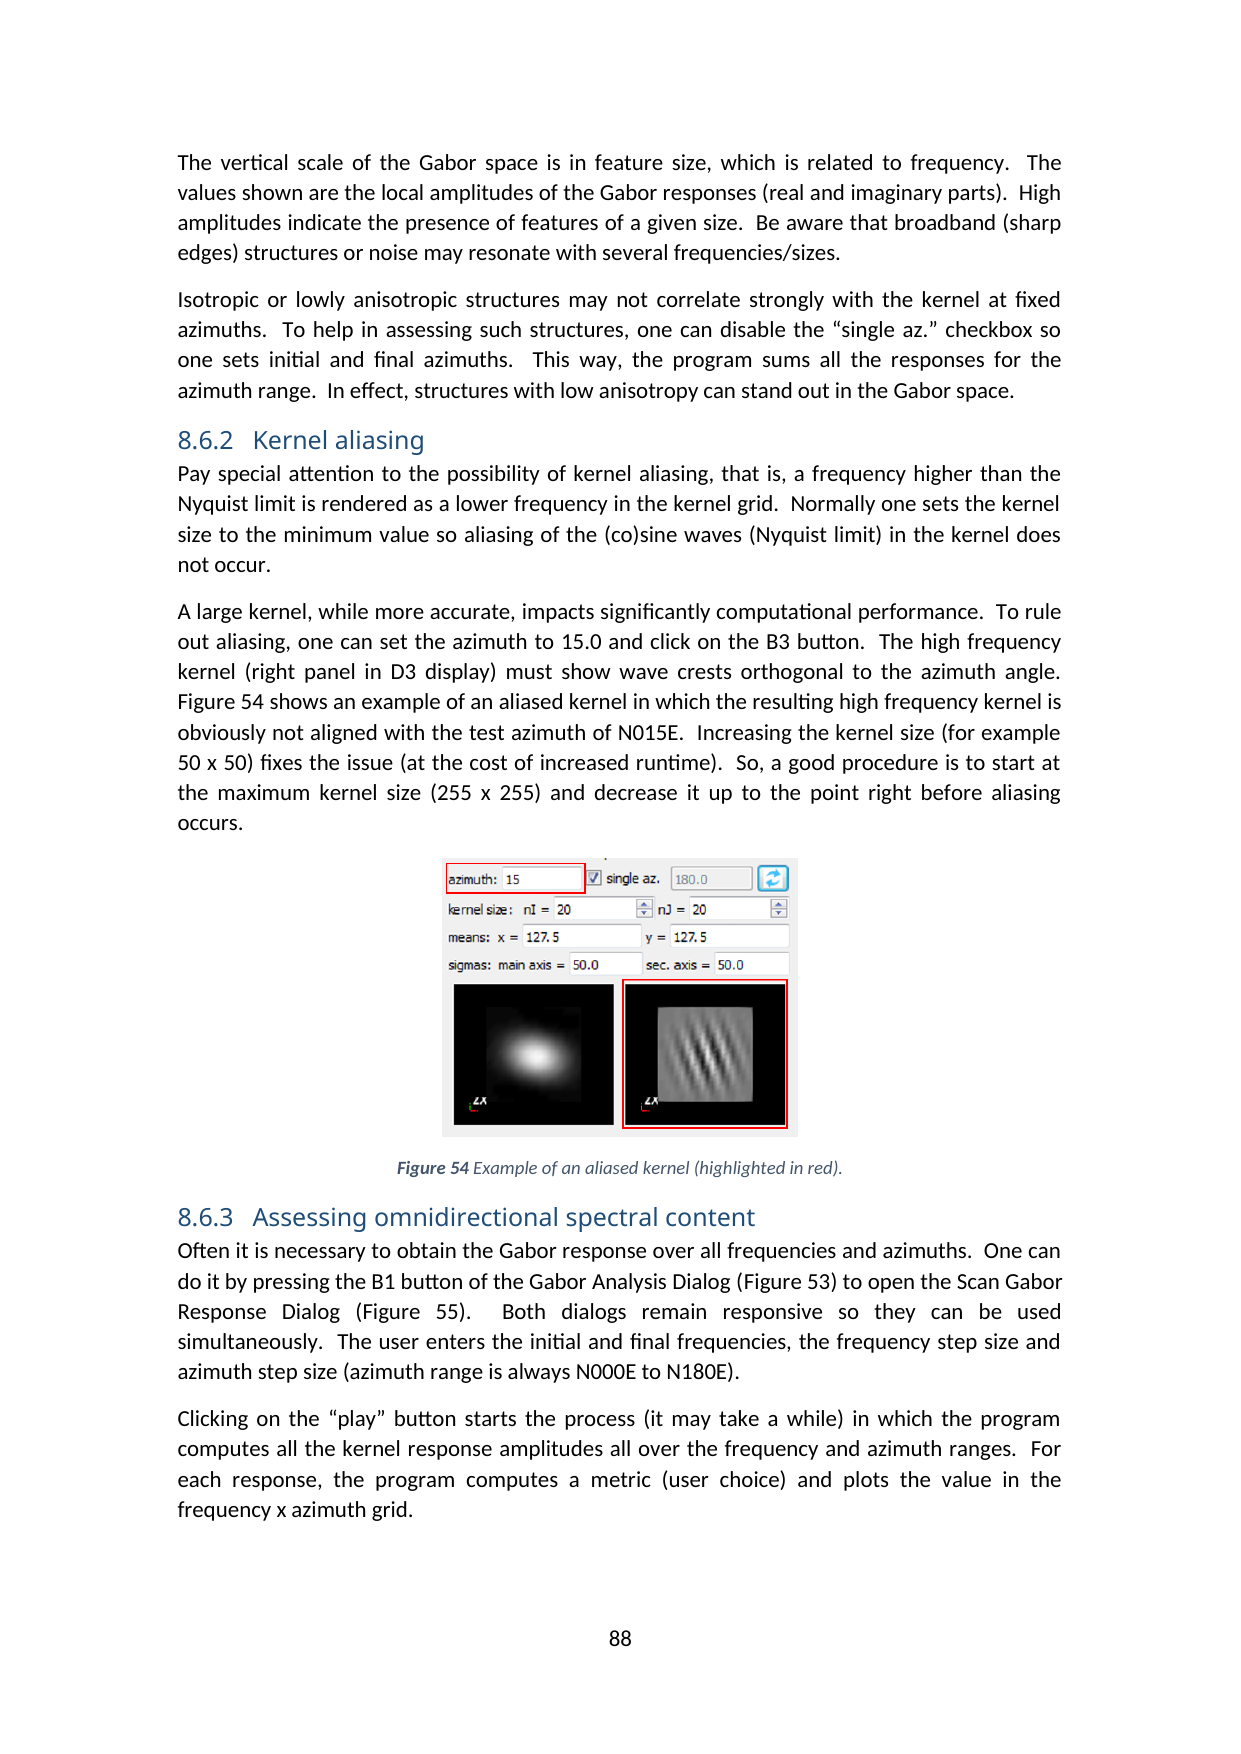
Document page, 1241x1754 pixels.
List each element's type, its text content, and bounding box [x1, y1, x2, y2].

text Figure 54 Example of an aliased kernel (highlighted in red). [177, 1156, 1063, 1179]
subtitle Assessing omnidirectional spectral content [177, 1200, 1063, 1234]
picture [439, 855, 801, 1138]
text A large kernel, while more accurate, impacts significantly computational performance. To rule out aliasing, one can set the azimuth to 15.0 and click on the B3 button. The high frequency kernel (right panel in D3 display) must show wave crests orthogonal to the azimuth angle. Figure 54 shows an example of an aliased kernel in which the resulting high frequency kernel is obviously not aligned with the test azimuth of N015E. Increasing the kernel size (for example 50 x 50) fixes the issue (at the cost of increased runtime). So, a good procedure is to start at the maximum kernel size (255 x 255) and decrease it up to the point right before aliasing occurs. [177, 597, 1063, 836]
text Isotropic or lowly anisotropic structures may not correlate strongly with the kernel at fixed azimuths. To help in assessing such structures, one can disable the “single az.” checkbox so one sets initial and final azimuths. This way, the program sums all the responses for the azimuth range. In effect, structures with low anisotropy can stand out in the Gabor space. [177, 285, 1063, 404]
text Often it is necessary to obtain the Gabor response over all frequencies and azimuths. One can do it by pressing the B1 button of the Gabor Analysis Dialog (Figure 53) to open the Scan Gabor Response Dialog (Figure 55). Both dialogs remain responsive so they can be used simultaneously. The user enters the initial and final frequencies, the frequency step size and azimuth step size (azimuth range is always N000E to N180E). [177, 1237, 1063, 1385]
text Pay special attention to the possibility of kernel aliasing, that is, a frequency higher than the Nyquist limit is rendered as a lower frequency in the kernel grid. Normally one sets the kernel size to the minimum value so aliasing of the (co)sine waves (Nyquist limit) in the kernel does not occur. [177, 459, 1063, 578]
text The vertical scale of the Gabor space is in feature size, which is related to frequency. The values shown are the local amplitudes of the Gabor responses (real and imaginary parts). High amplitudes indicate the presence of features of a given size. Be aware that broadband (sharp edges) structures or noise may resonate with several frequencies/sizes. [177, 148, 1063, 266]
text Clicking on the “play” button starts the process (it may take a while) in which the program computes all the kernel response amplitudes all over the frequency and azimuth ranges. For each response, the program computes a metric (user choice) and plots the value in the frequency x azimuth grid. [177, 1404, 1063, 1523]
subtitle Kernel aliasing [177, 423, 1063, 457]
